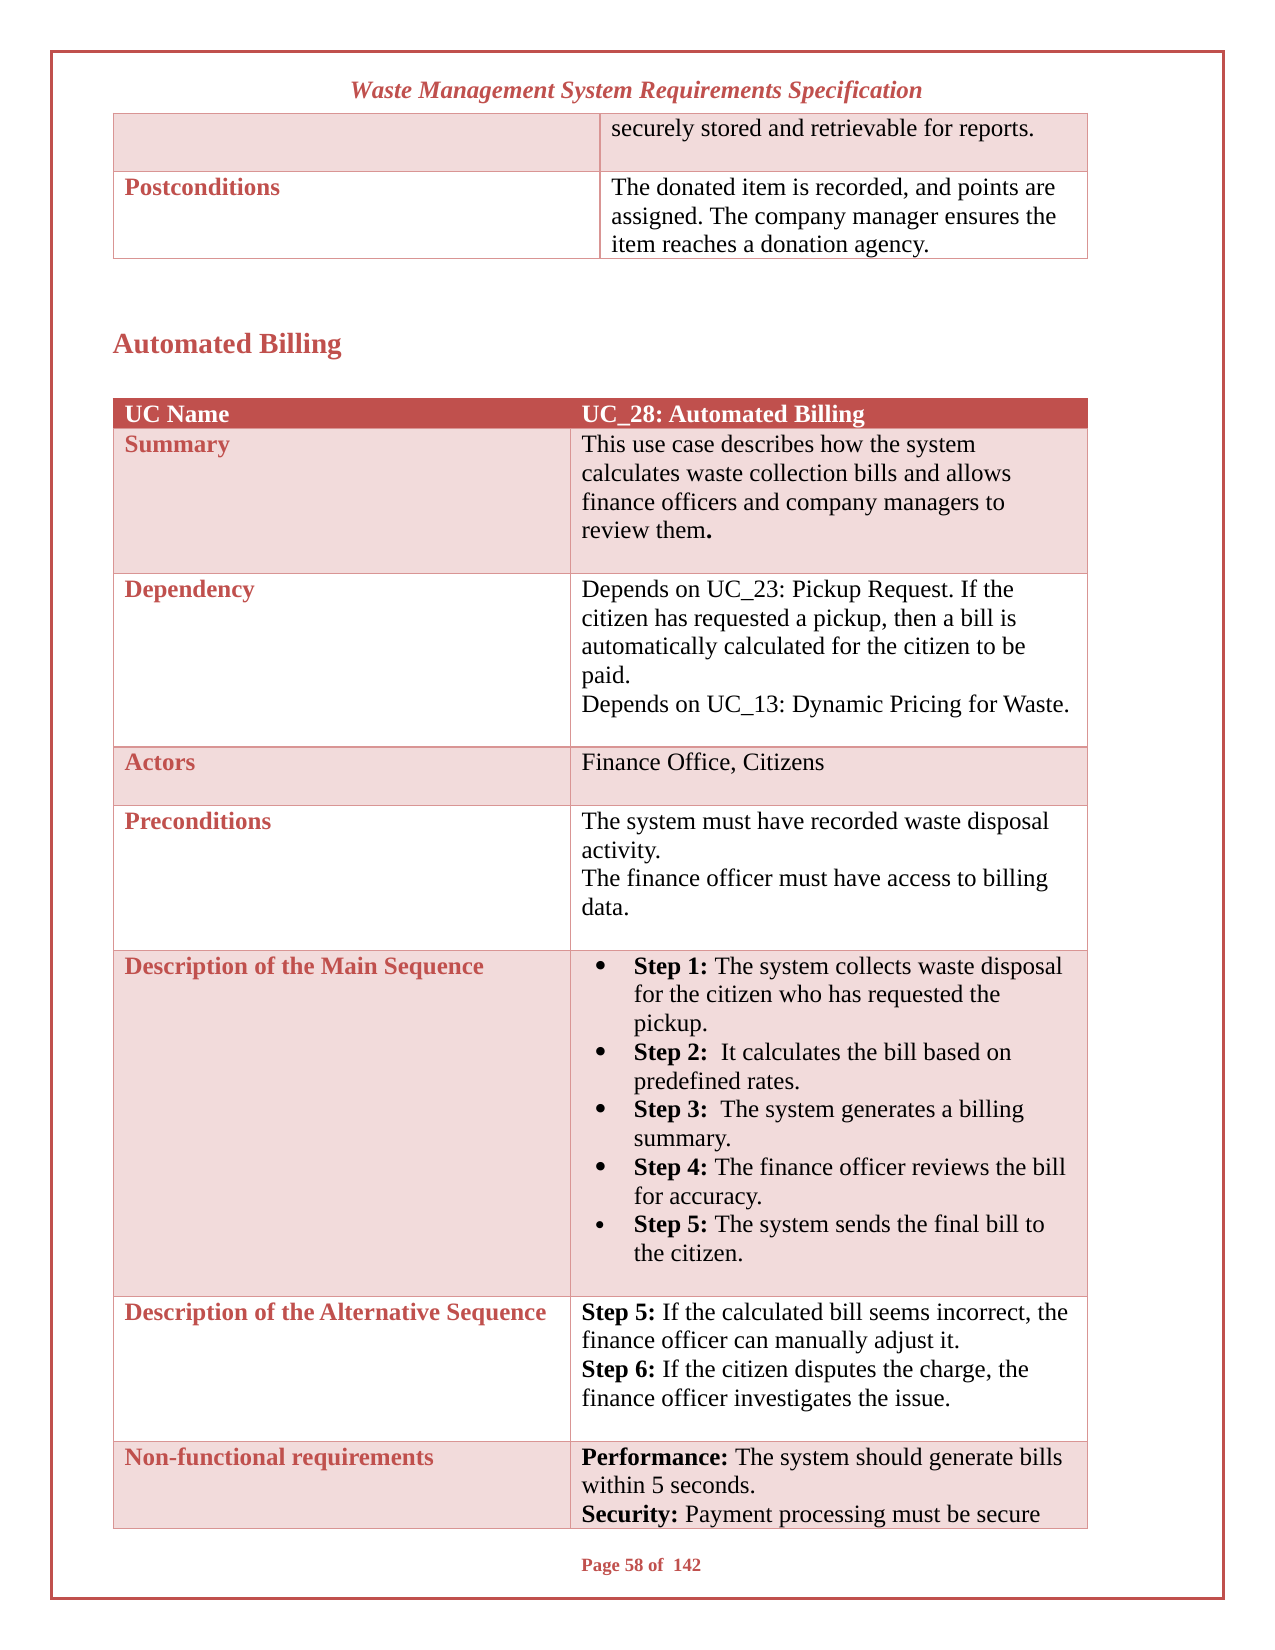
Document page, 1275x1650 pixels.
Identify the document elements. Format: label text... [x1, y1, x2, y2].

table_cell Finance Office, Citizens [571, 748, 1087, 805]
table_cell Summary [114, 429, 570, 573]
text Automated Billing [112, 326, 1162, 360]
table_cell The donated item is recorded, and points are assigned. The company manager ensures the item reaches a donation agency. [601, 172, 1087, 258]
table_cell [571, 1442, 1087, 1528]
table_cell Postconditions [114, 172, 599, 258]
table_header UC Name [114, 399, 570, 428]
table_cell The system must have recorded waste disposal activity. The finance officer must have access to billing data. [571, 806, 1087, 950]
table_cell Step 1: The system collects waste disposal for the citizen who has requested the pickup. Step 2: It calculates the bill based on predefined rates. Step 3: The system generates a billing summary. Step 4: The finance officer reviews the bill for accuracy. Step 5: The system sends the final bill to the citizen. [571, 951, 1087, 1296]
table_cell Preconditions [114, 806, 570, 950]
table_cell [114, 114, 599, 171]
table_cell Actors [114, 748, 570, 805]
table_cell Description of the Main Sequence [114, 951, 570, 1296]
table_cell Description of the Alternative Sequence [114, 1297, 570, 1441]
table_cell This use case describes how the system calculates waste collection bills and allows finance officers and company managers to review them. [571, 429, 1087, 573]
table_cell Step 5: If the calculated bill seems incorrect, the finance officer can manually adjust it. Step 6: If the citizen disputes the charge, the finance officer investigates the issue. [571, 1297, 1087, 1441]
table_header UC_28: Automated Billing [571, 399, 1087, 428]
table_cell Depends on UC_23: Pickup Request. If the citizen has requested a pickup, then a bill is automatically calculated for the citizen to be paid. Depends on UC_13: Dynamic Pricing for Waste. [571, 574, 1087, 746]
table_cell Dependency [114, 574, 570, 746]
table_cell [601, 114, 1087, 171]
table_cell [114, 1442, 570, 1528]
